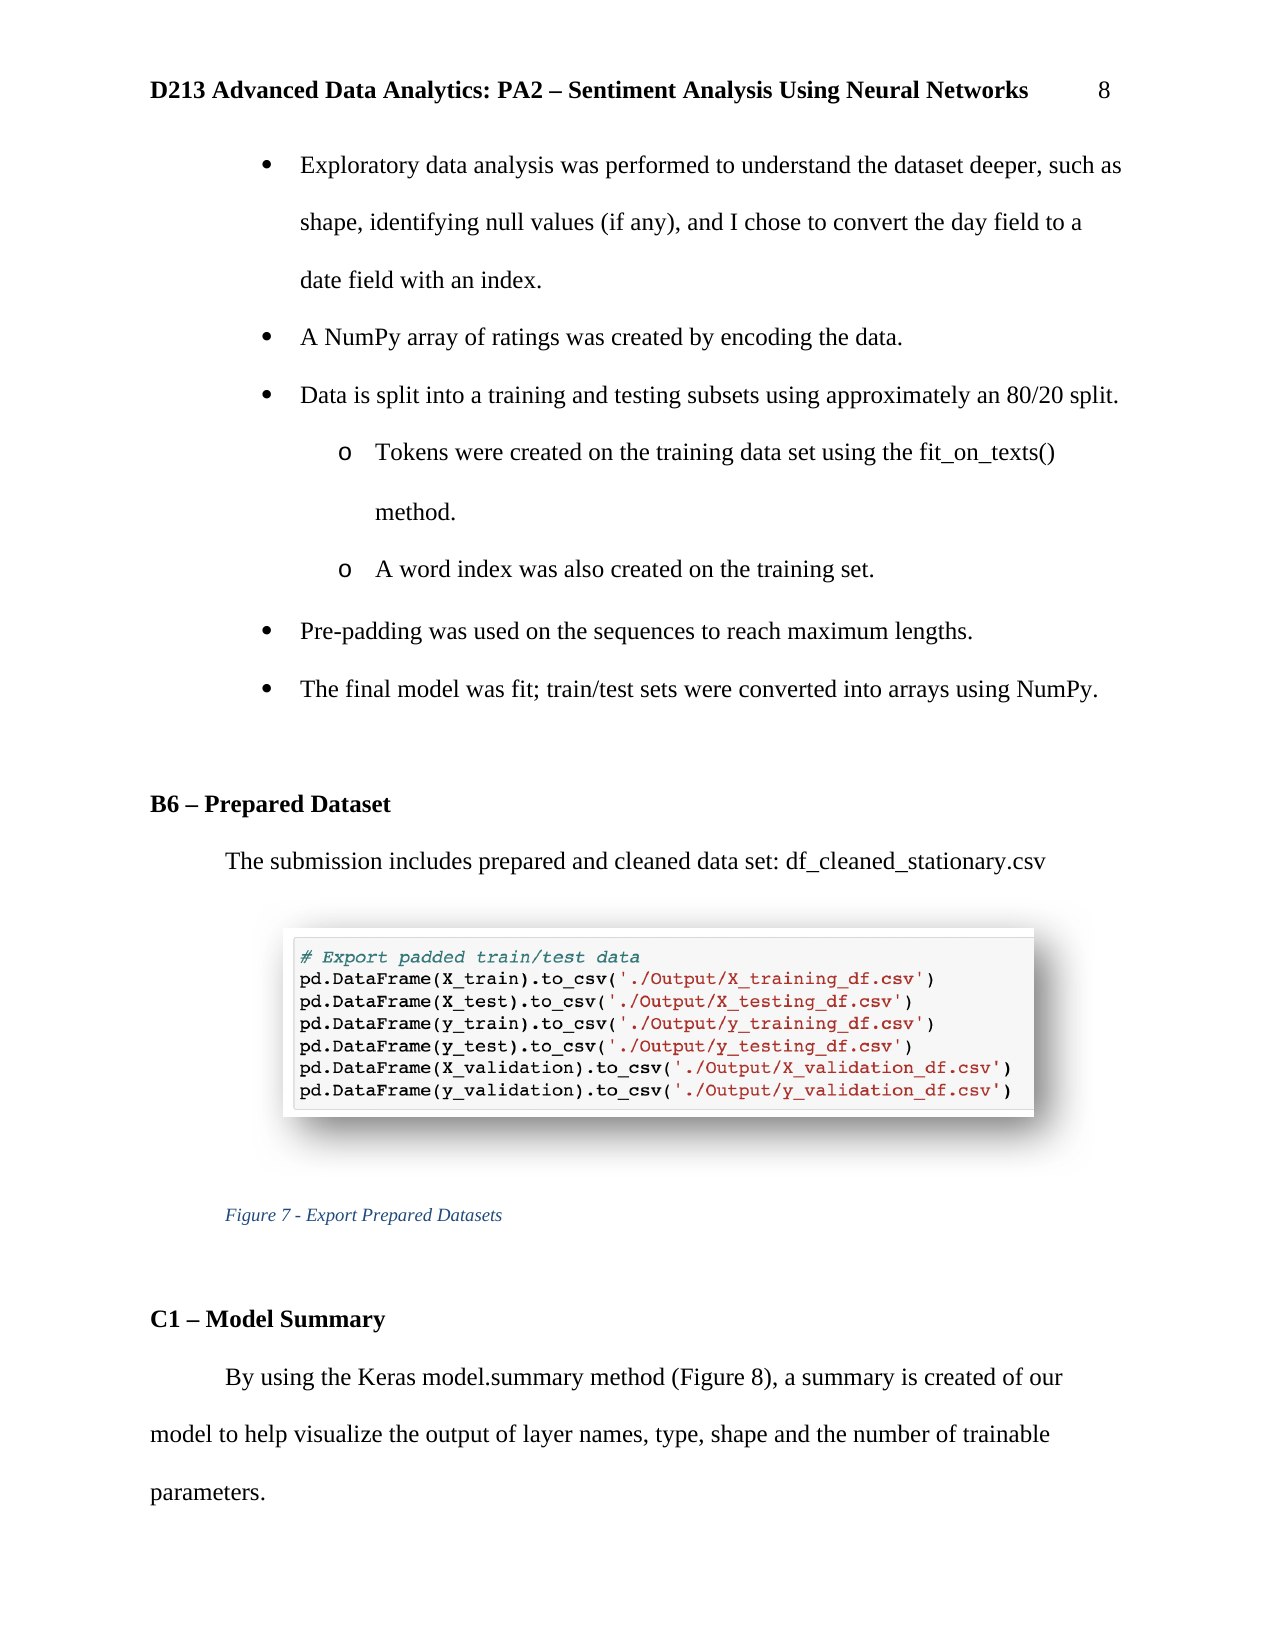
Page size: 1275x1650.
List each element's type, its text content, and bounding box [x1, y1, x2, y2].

list A NumPy array of ratings was created by encoding the data. [262, 322, 1125, 351]
list A word index was also created on the training set. [337, 554, 1125, 585]
text Figure 7 - Export Prepared Datasets [150, 1203, 1125, 1225]
list Pre-padding was used on the sequences to reach maximum lengths. [262, 616, 1125, 645]
text By using the Keras model.summary method (Figure 8), a summary is created of our model to help visualize the output of layer names, type, shape and the number of trainable parameters. [150, 1362, 1125, 1505]
text The submission includes prepared and cleaned data set: df_cleaned_stationary.csv [150, 846, 1125, 875]
picture [283, 928, 1034, 1117]
list Data is split into a training and testing subsets using approximately an 80/20 split. [262, 380, 1125, 409]
list The final model was fit; train/test sets were converted into arrays using NumPy. [262, 674, 1125, 702]
list Tokens were created on the training data set using the fit_on_texts() method. [337, 437, 1125, 526]
list Exploratory data analysis was performed to understand the dataset deeper, such as shape, identifying null values (if any), and I chose to convert the day field to a date field with an index. [262, 150, 1125, 294]
text C1 – Model Summary [150, 1304, 1125, 1333]
text B6 – Prepared Dataset [150, 789, 1125, 817]
